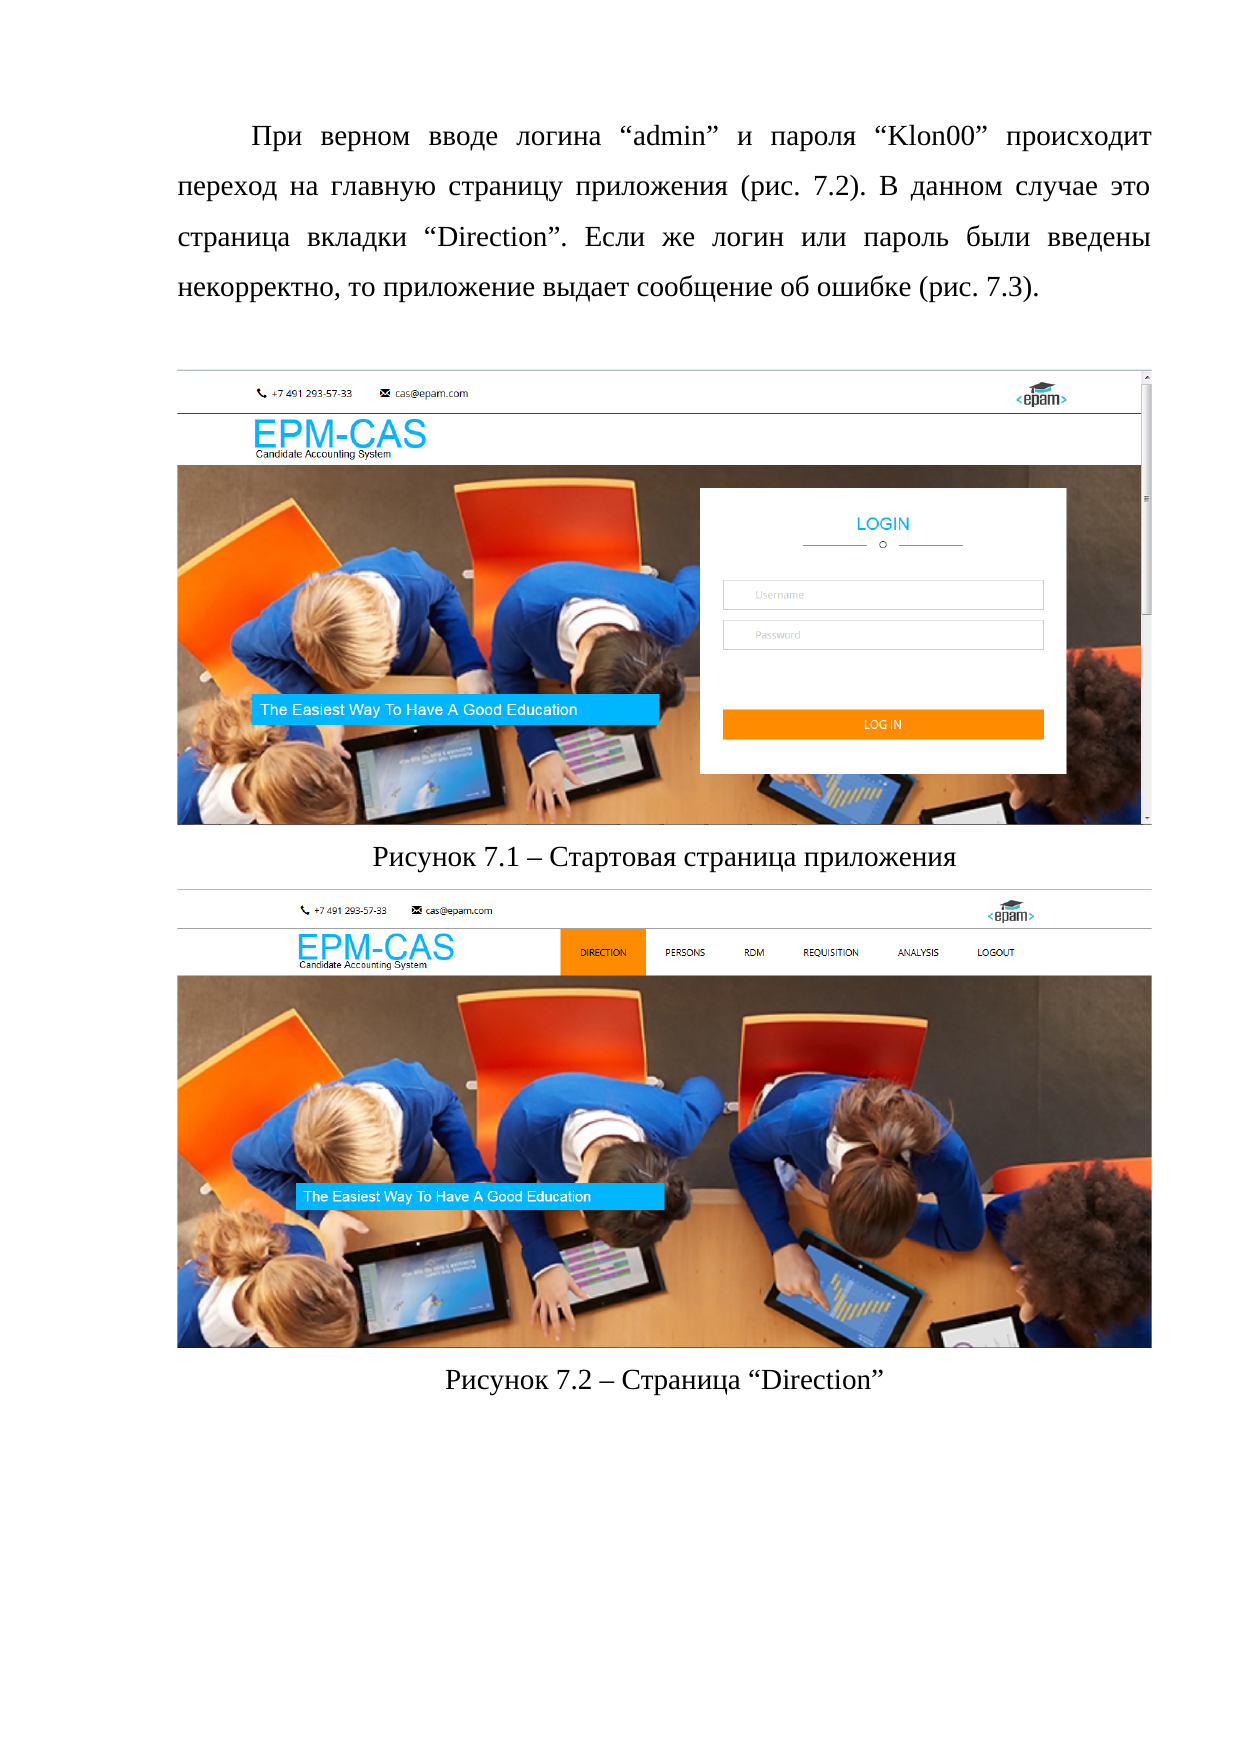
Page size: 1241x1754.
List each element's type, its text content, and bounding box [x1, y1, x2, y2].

text При верном вводе логина “admin” и пароля “Klon00” происходит переход на главную страницу приложения (рис. 7.2). В данном случае это страница вкладки “Direction”. Если же логин или пароль были введены некорректно, то приложение выдает сообщение об ошибке (рис. 7.3). [177, 118, 1152, 303]
text Рисунок 7.2 – Страница “Direction” [177, 1362, 1152, 1396]
picture [177, 369, 1152, 825]
text Рисунок 7.1 – Стартовая страница приложения [177, 839, 1152, 872]
picture [177, 889, 1152, 1348]
